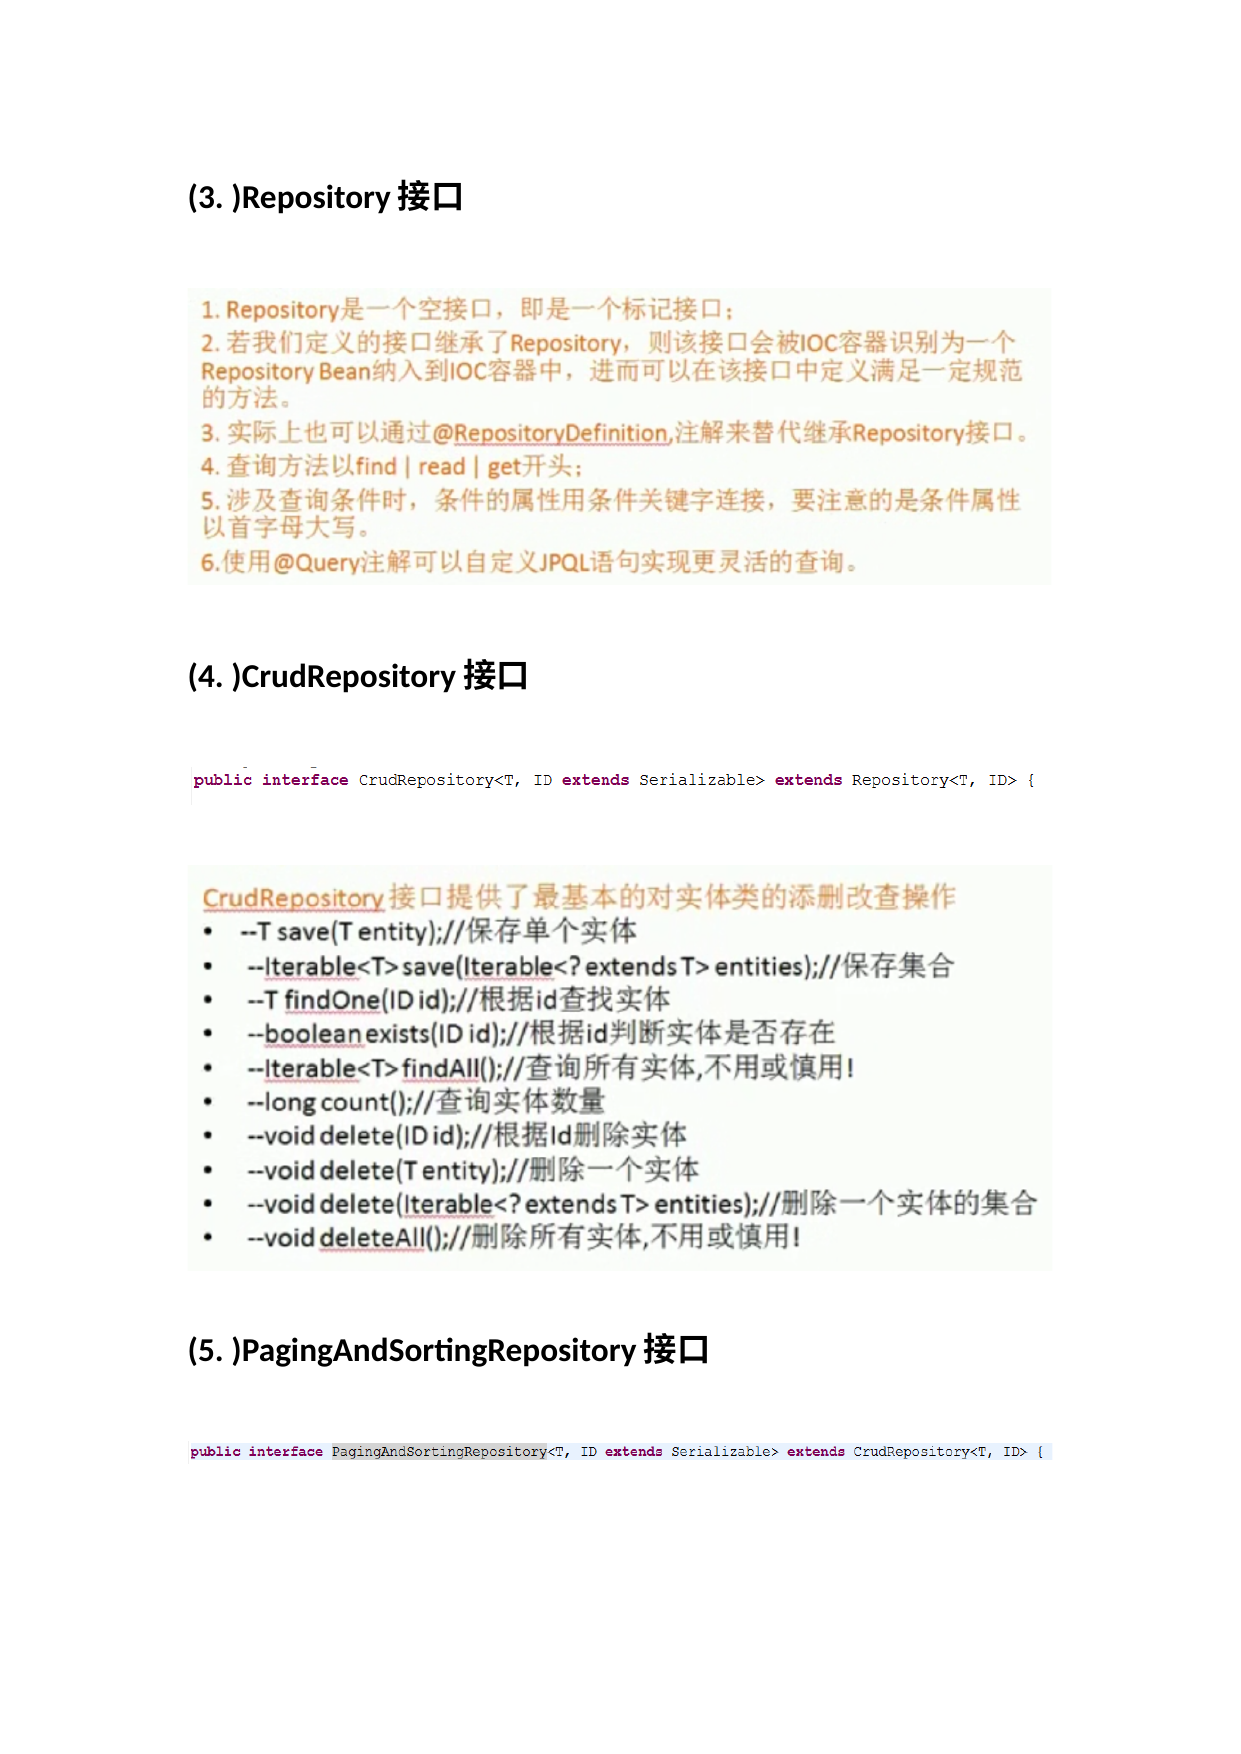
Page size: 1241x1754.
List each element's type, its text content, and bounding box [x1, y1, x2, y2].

subtitle )Repository接口 [187, 162, 1053, 227]
picture [187, 865, 1053, 1271]
subtitle )CrudRepository接口 [187, 641, 1053, 706]
picture [187, 1441, 1053, 1464]
subtitle )PagingAndSortingRepository接口 [187, 1315, 1053, 1380]
picture [187, 288, 1052, 585]
picture [187, 767, 1053, 805]
